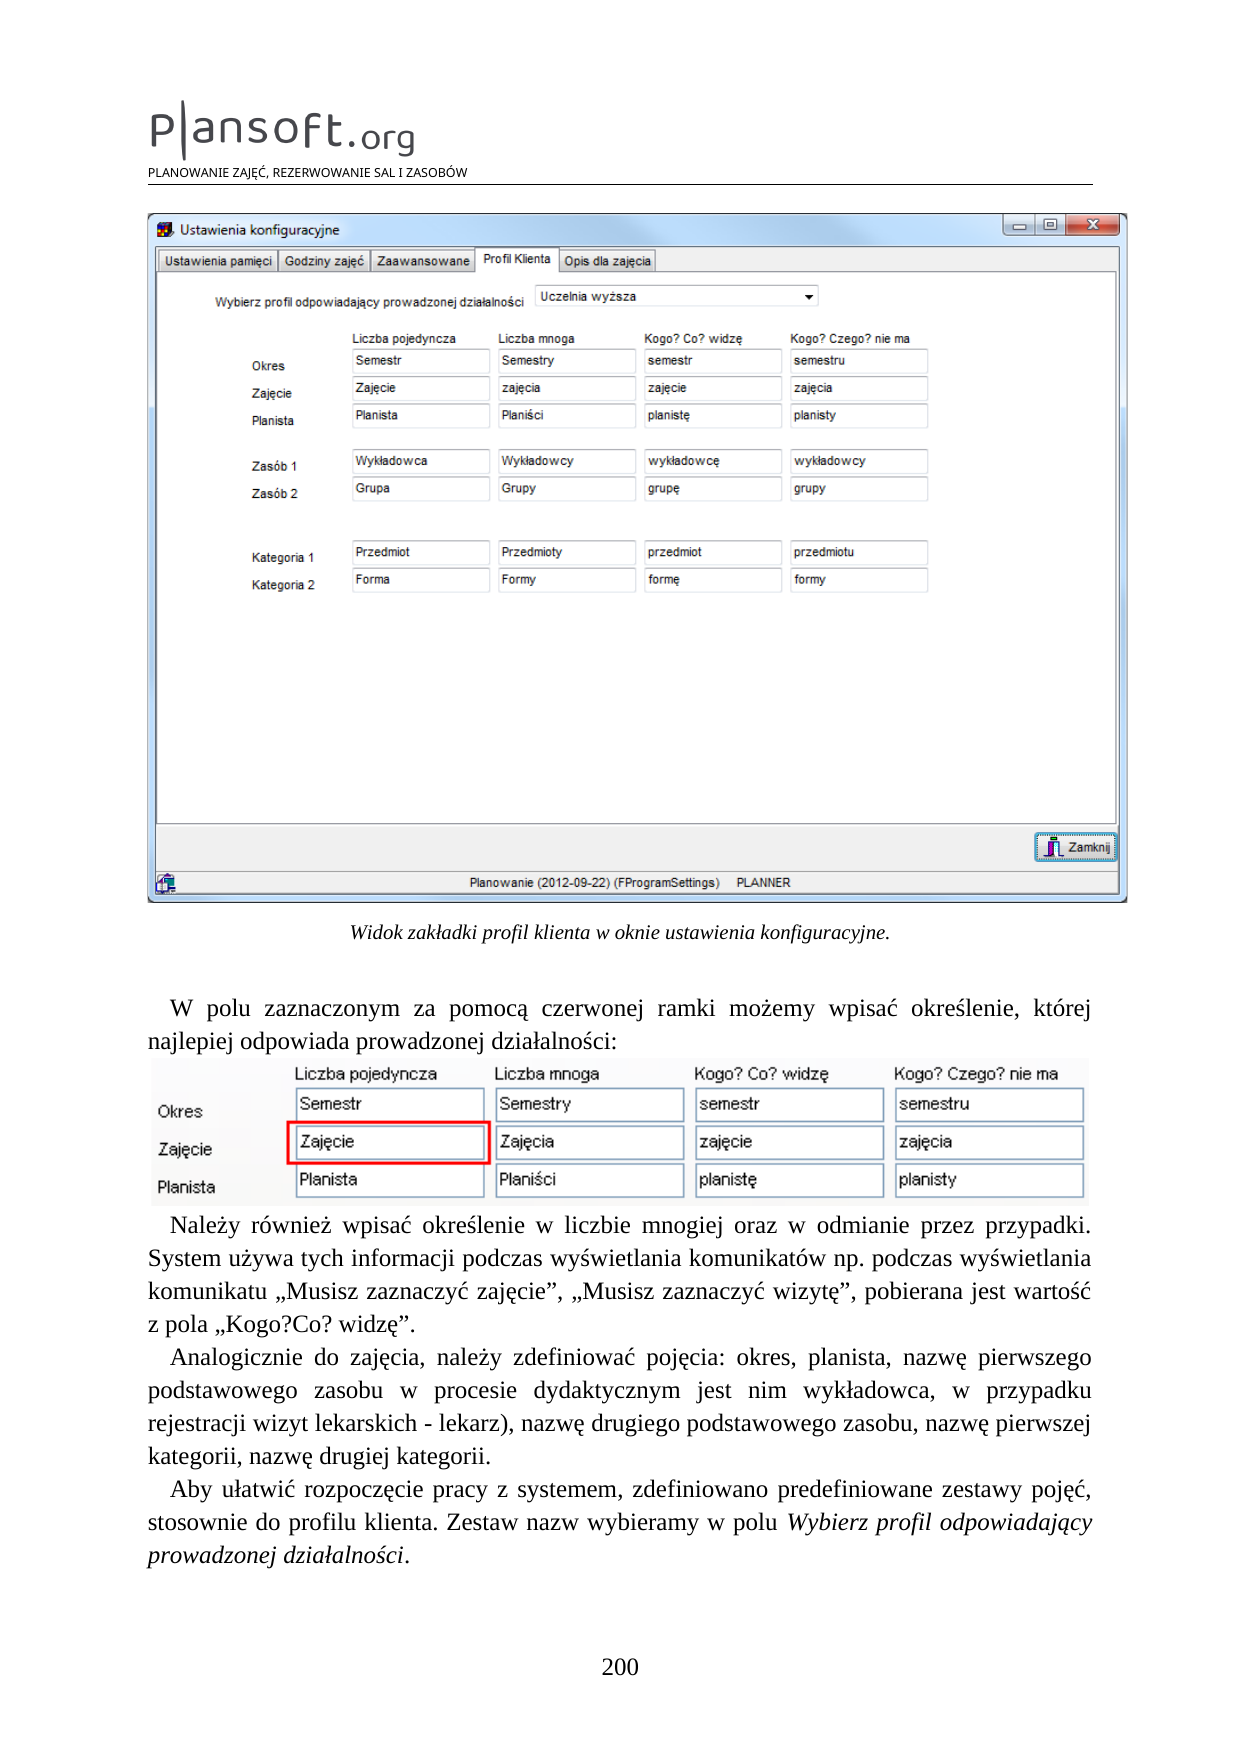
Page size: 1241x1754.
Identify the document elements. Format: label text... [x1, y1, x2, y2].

text Aby ułatwić rozpoczęcie pracy z systemem, zdefiniowano predefiniowane zestawy pojęć, stosownie do profilu klienta. Zestaw nazw wybieramy w polu Wybierz profil odpowiadający prowadzonej działalności. [148, 1474, 1093, 1569]
text W polu zaznaczonym za pomocą czerwonej ramki możemy wpisać określenie, której najlepiej odpowiada prowadzonej działalności: [148, 993, 1093, 1054]
text Należy również wpisać określenie w liczbie mnogiej oraz w odmianie przez przypadki. System używa tych informacji podczas wyświetlania komunikatów np. podczas wyświetlania komunikatu „Musisz zaznaczyć zajęcie”, „Musisz zaznaczyć wizytę”, pobierana jest wartość z pola „Kogo?Co? widzę”. [148, 1210, 1093, 1338]
text Widok zakładki profil klienta w oknie ustawienia konfiguracyjne. [148, 919, 1093, 944]
picture [147, 213, 1128, 903]
picture [151, 1058, 1089, 1206]
picture [147, 73, 418, 165]
text Analogicznie do zajęcia, należy zdefiniować pojęcia: okres, planista, nazwę pierwszego podstawowego zasobu w procesie dydaktycznym jest nim wykładowca, w przypadku rejestracji wizyt lekarskich - lekarz), nazwę drugiego podstawowego zasobu, nazwę pierwszej kategorii, nazwę drugiej kategorii. [148, 1342, 1093, 1470]
